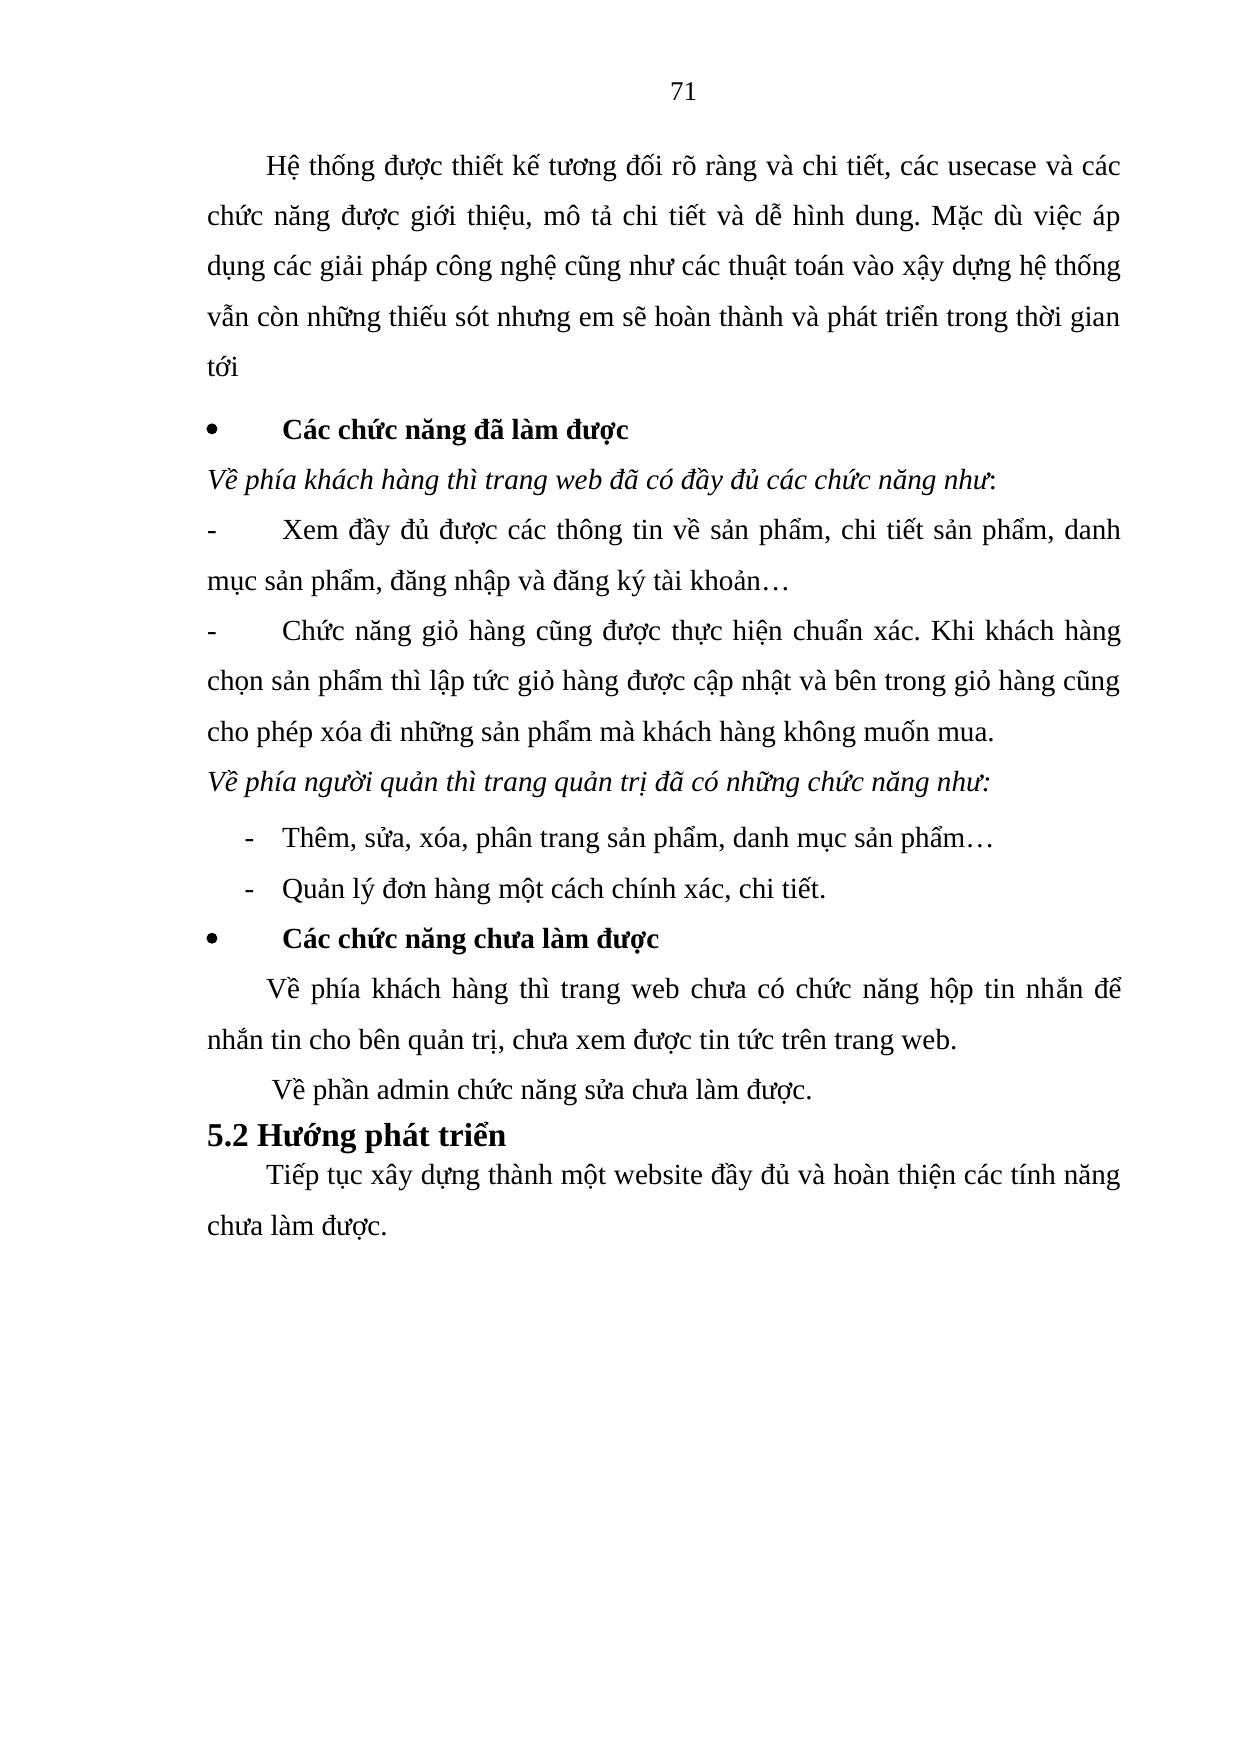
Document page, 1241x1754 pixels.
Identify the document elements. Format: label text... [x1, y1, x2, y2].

list Thêm, sửa, xóa, phân trang sản phẩm, danh mục sản phẩm… [244, 821, 1122, 854]
list Về phần admin chức năng sửa chưa làm được. [244, 1072, 1122, 1106]
list Chức năng giỏ hàng cũng được thực hiện chuẩn xác. Khi khách hàng chọn sản phẩm thì lập tức giỏ hàng được cập nhật và bên trong giỏ hàng cũng cho phép xóa đi những sản phẩm mà khách hàng không muốn mua. [207, 613, 1122, 747]
text Về phía khách hàng thì trang web đã có đầy đủ các chức năng như: [207, 462, 1122, 496]
subtitle 5.2 Hướng phát triển [207, 1115, 1122, 1154]
text Về phía người quản thì trang quản trị đã có những chức năng như: [207, 764, 1122, 798]
list Các chức năng đã làm được [207, 412, 1122, 445]
text Tiếp tục xây dựng thành một website đầy đủ và hoàn thiện các tính năng chưa làm được. [207, 1157, 1122, 1241]
text Hệ thống được thiết kế tương đối rõ ràng và chi tiết, các usecase và các chức năng được giới thiệu, mô tả chi tiết và dễ hình dung. Mặc dù việc áp dụng các giải pháp công nghệ cũng như các thuật toán vào xậy dựng hệ thống vẫn còn những thiếu sót nhưng em sẽ hoàn thành và phát triển trong thời gian tới [207, 148, 1122, 382]
list Xem đầy đủ được các thông tin về sản phẩm, chi tiết sản phẩm, danh mục sản phẩm, đăng nhập và đăng ký tài khoản… [207, 512, 1122, 596]
text Về phía khách hàng thì trang web chưa có chức năng hộp tin nhắn để nhắn tin cho bên quản trị, chưa xem được tin tức trên trang web. [207, 972, 1122, 1056]
list Quản lý đơn hàng một cách chính xác, chi tiết. [244, 871, 1122, 904]
list Các chức năng chưa làm được [207, 921, 1122, 955]
